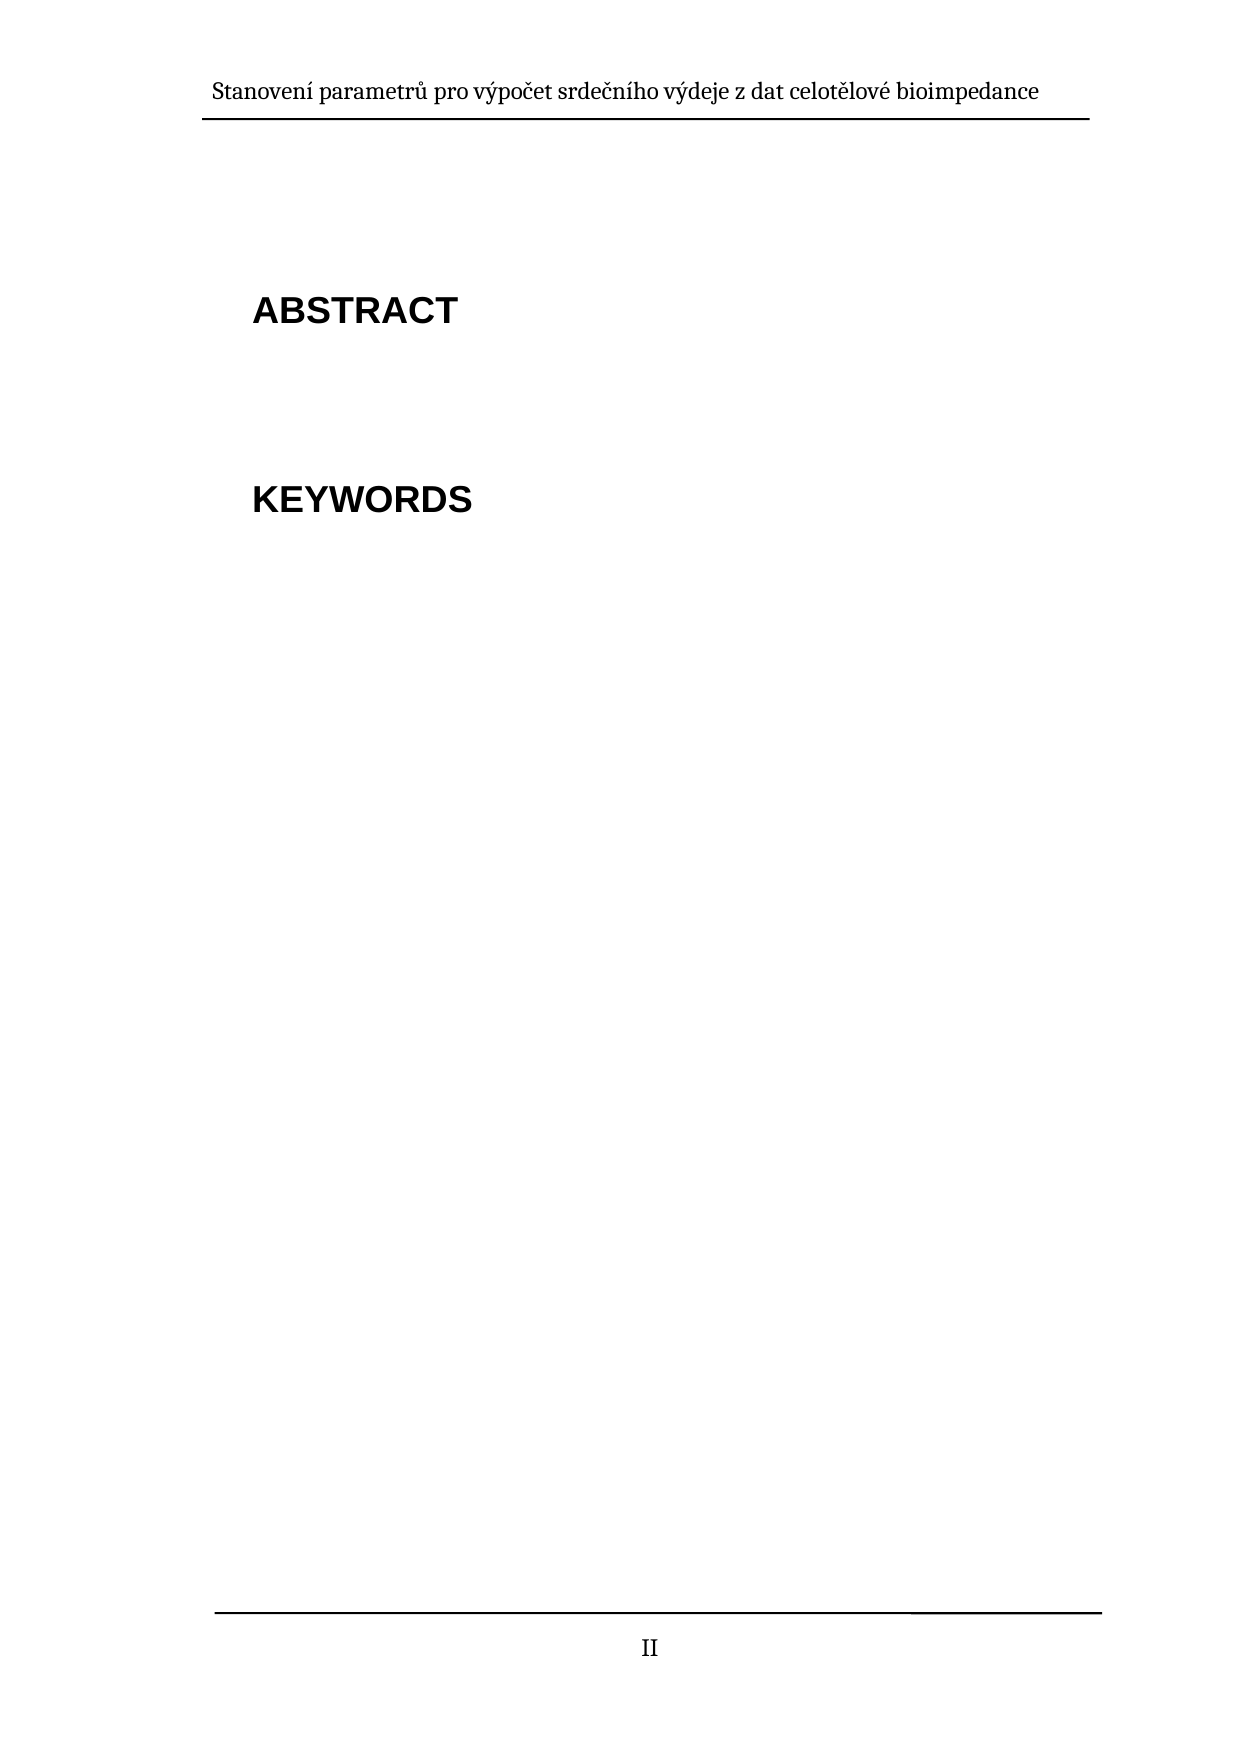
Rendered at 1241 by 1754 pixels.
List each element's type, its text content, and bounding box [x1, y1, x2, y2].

subtitle ABSTRACT [252, 288, 1092, 331]
subtitle KEYWORDS [252, 478, 1092, 521]
